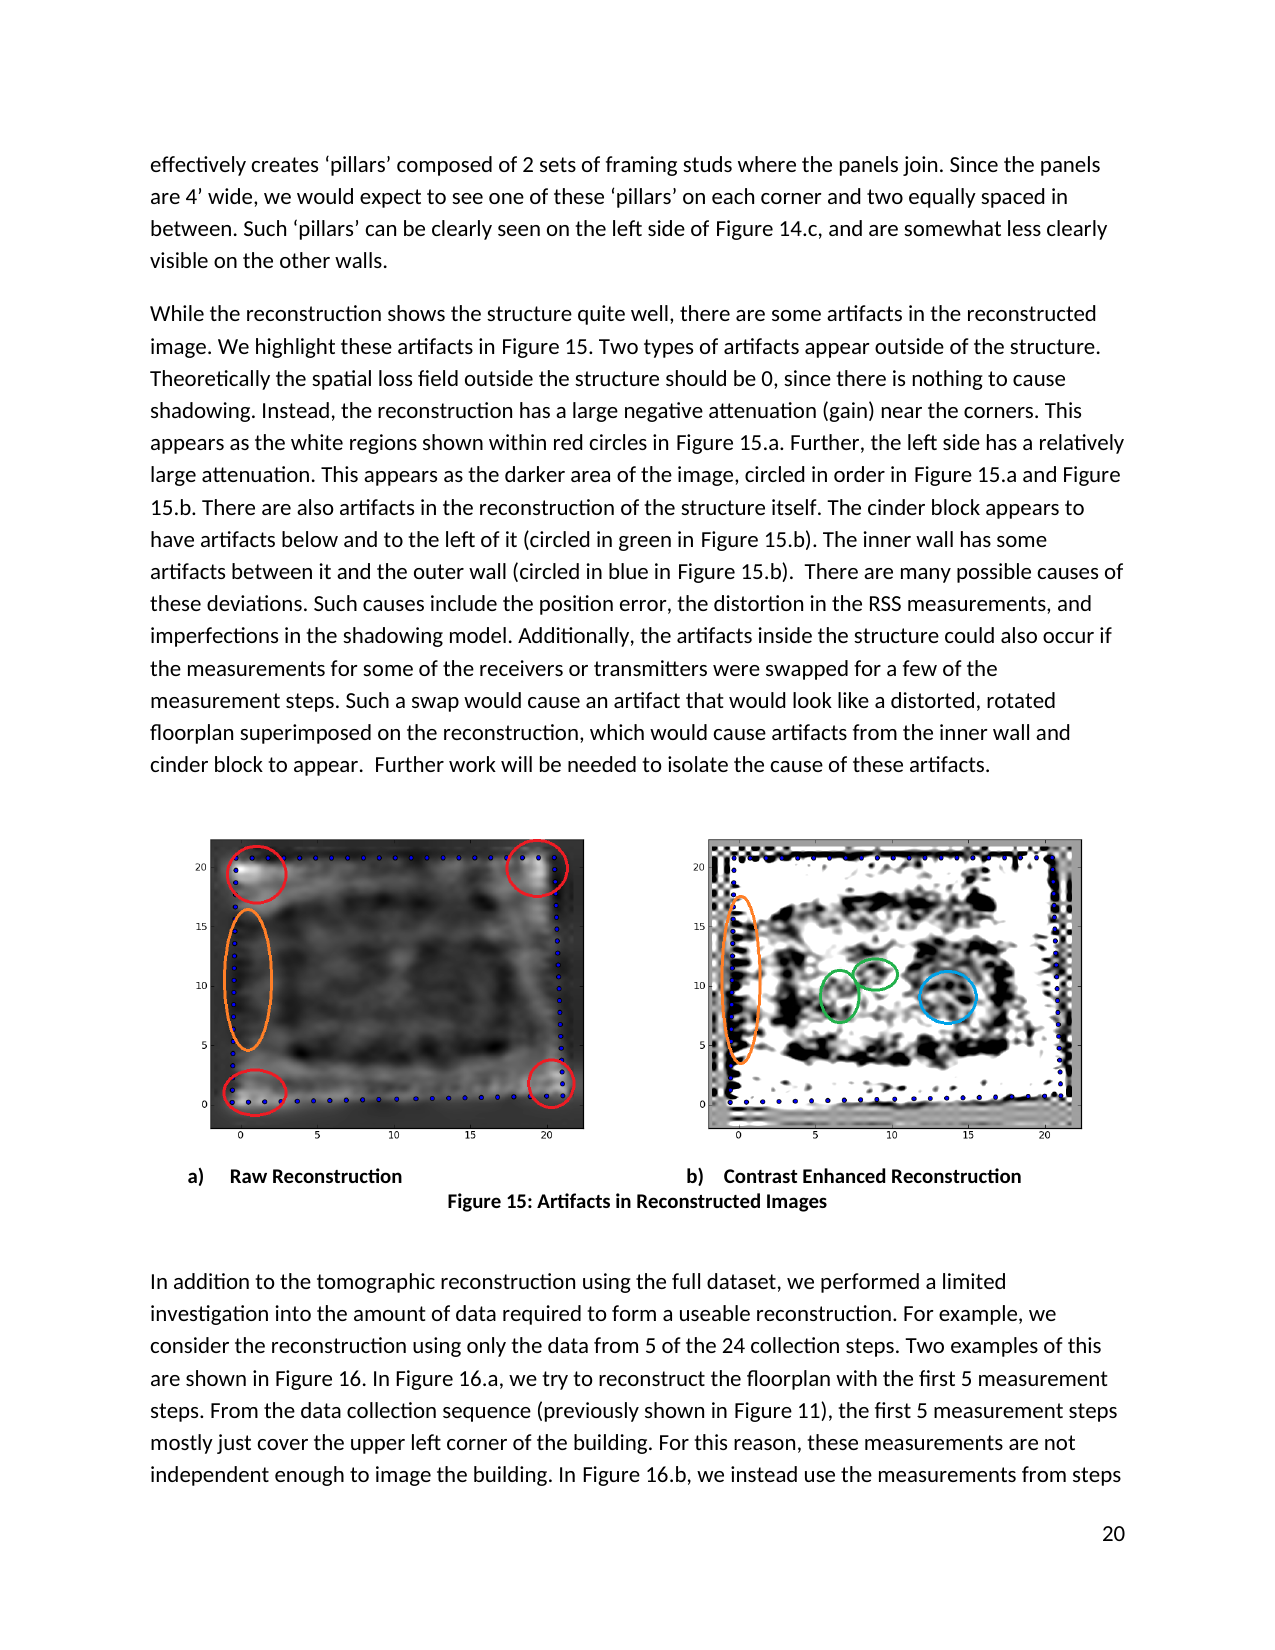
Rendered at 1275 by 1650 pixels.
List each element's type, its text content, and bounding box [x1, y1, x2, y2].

table_header Contrast Enhanced Reconstruction [638, 803, 1136, 1189]
table_header Raw Reconstruction [139, 803, 637, 1189]
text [150, 150, 1125, 274]
picture [648, 803, 1129, 1164]
picture [150, 803, 630, 1164]
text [150, 1267, 1125, 1488]
